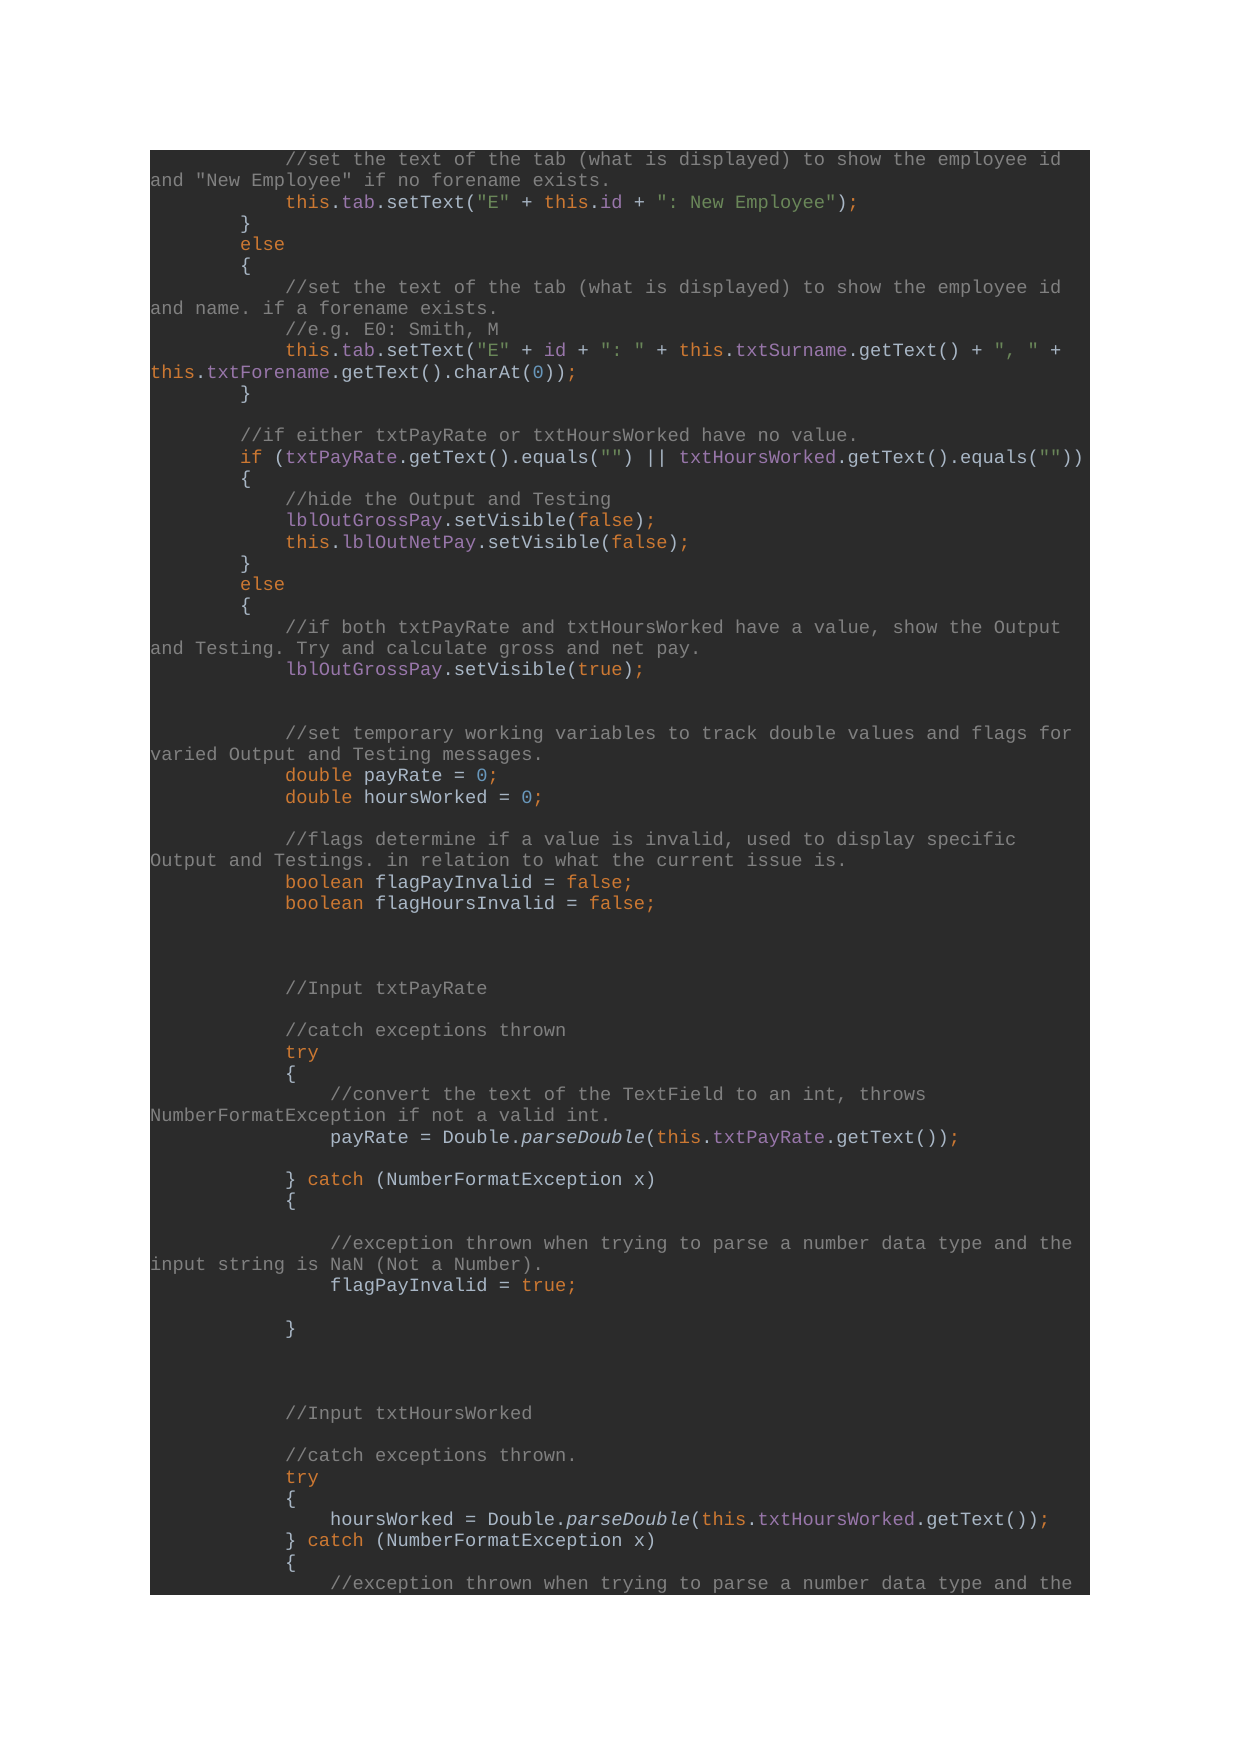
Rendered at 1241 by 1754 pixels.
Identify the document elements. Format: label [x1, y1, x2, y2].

text [150, 150, 1090, 1595]
